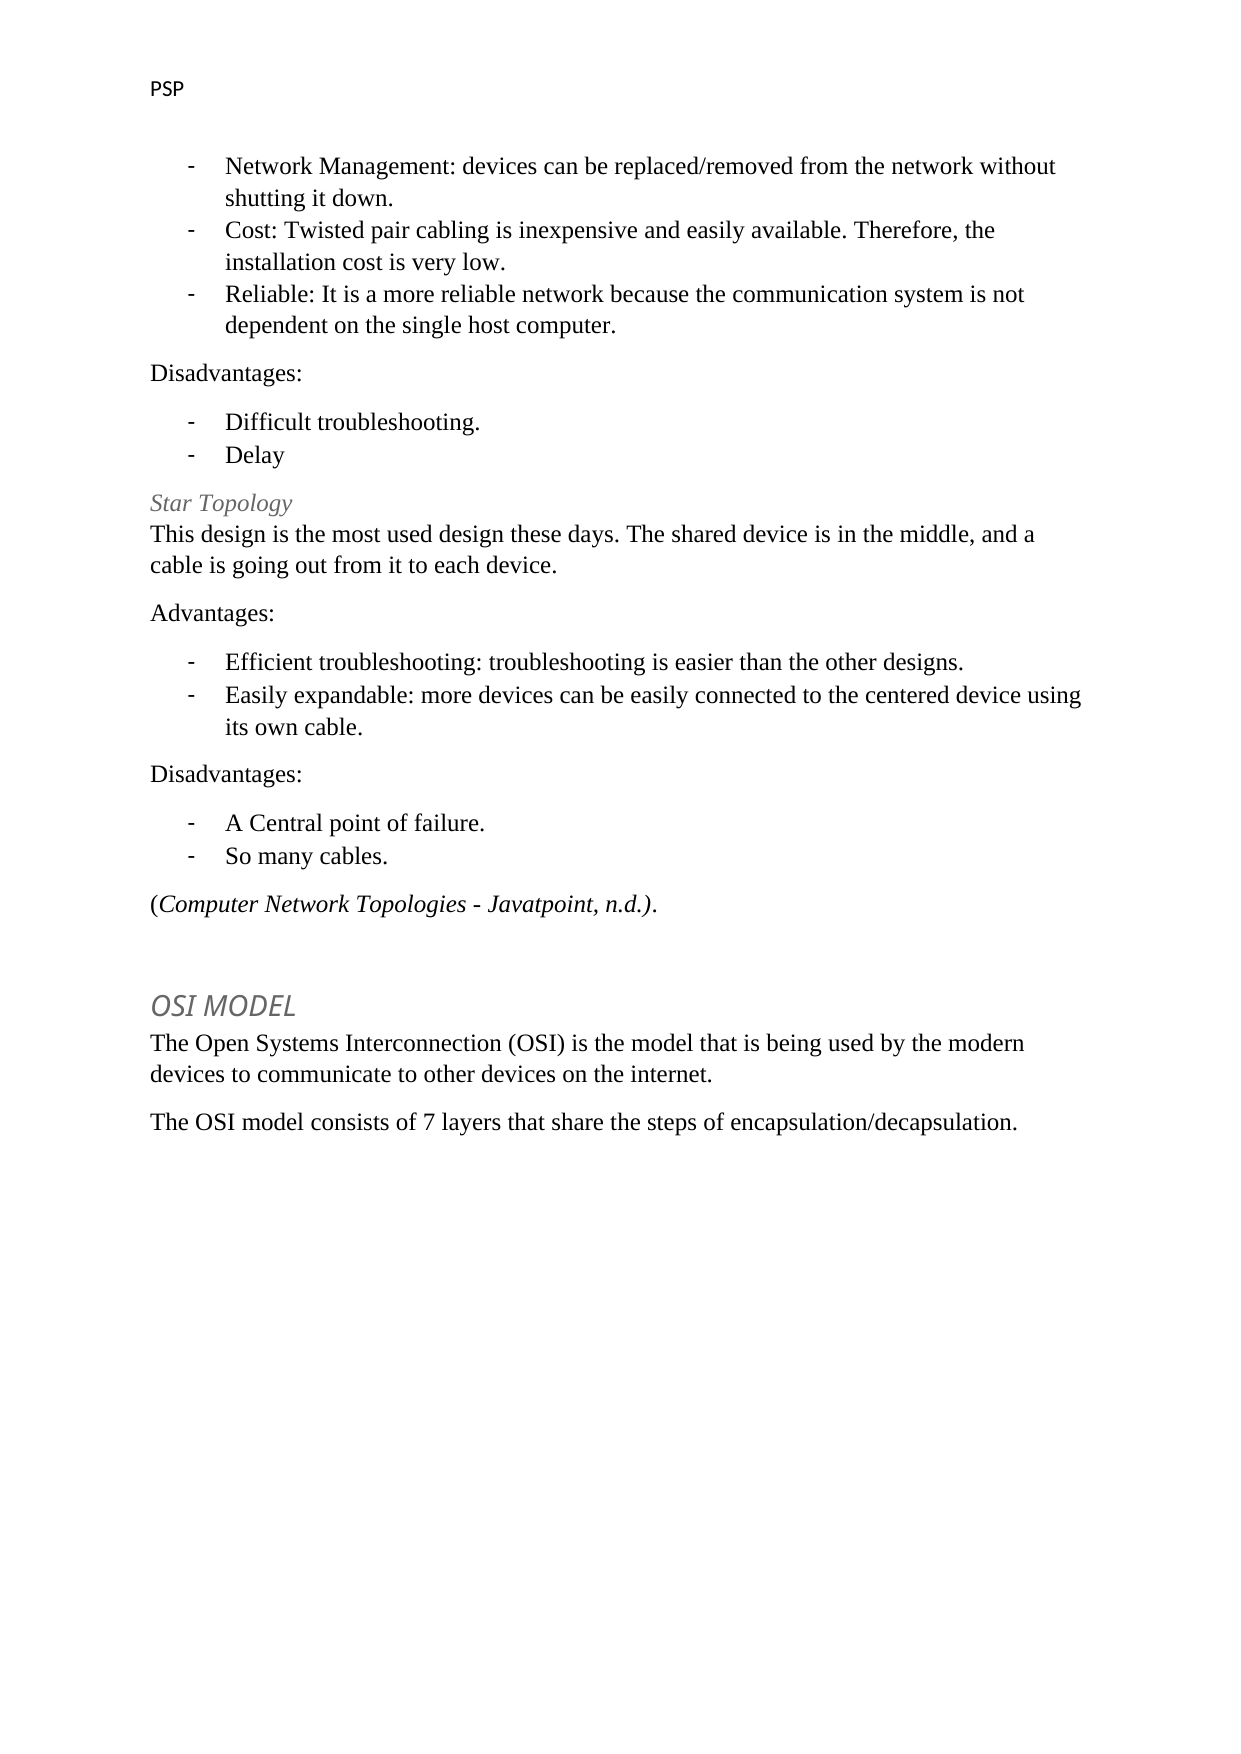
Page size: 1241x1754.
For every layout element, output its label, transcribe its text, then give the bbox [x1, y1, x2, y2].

subtitle Star Topology [150, 488, 1090, 517]
text Disadvantages: [150, 759, 1090, 788]
list Easily expandable: more devices can be easily connected to the centered device using its own cable. [187, 679, 1090, 740]
text Disadvantages: [150, 358, 1090, 387]
list So many cables. [187, 840, 1090, 871]
subtitle OSI MODEL [150, 985, 1090, 1025]
list Efficient troubleshooting: troubleshooting is easier than the other designs. [187, 646, 1090, 676]
text The OSI model consists of 7 layers that share the steps of encapsulation/decapsulation. [150, 1107, 1090, 1135]
text The Open Systems Interconnection (OSI) is the model that is being used by the modern devices to communicate to other devices on the internet. [150, 1028, 1090, 1088]
list Reliable: It is a more reliable network because the communication system is not dependent on the single host computer. [187, 278, 1090, 339]
list Difficult troubleshooting. [187, 406, 1090, 436]
list Delay [187, 439, 1090, 469]
list Network Management: devices can be replaced/removed from the network without shutting it down. [187, 150, 1090, 212]
list Cost: Twisted pair cabling is inexpensive and easily available. Therefore, the installation cost is very low. [187, 214, 1090, 275]
text (Computer Network Topologies - Javatpoint, n.d.). [150, 889, 1090, 918]
text This design is the most used design these days. The shared device is in the middle, and a cable is going out from it to each device. [150, 519, 1090, 579]
text Advantages: [150, 598, 1090, 627]
list A Central point of failure. [187, 807, 1090, 838]
